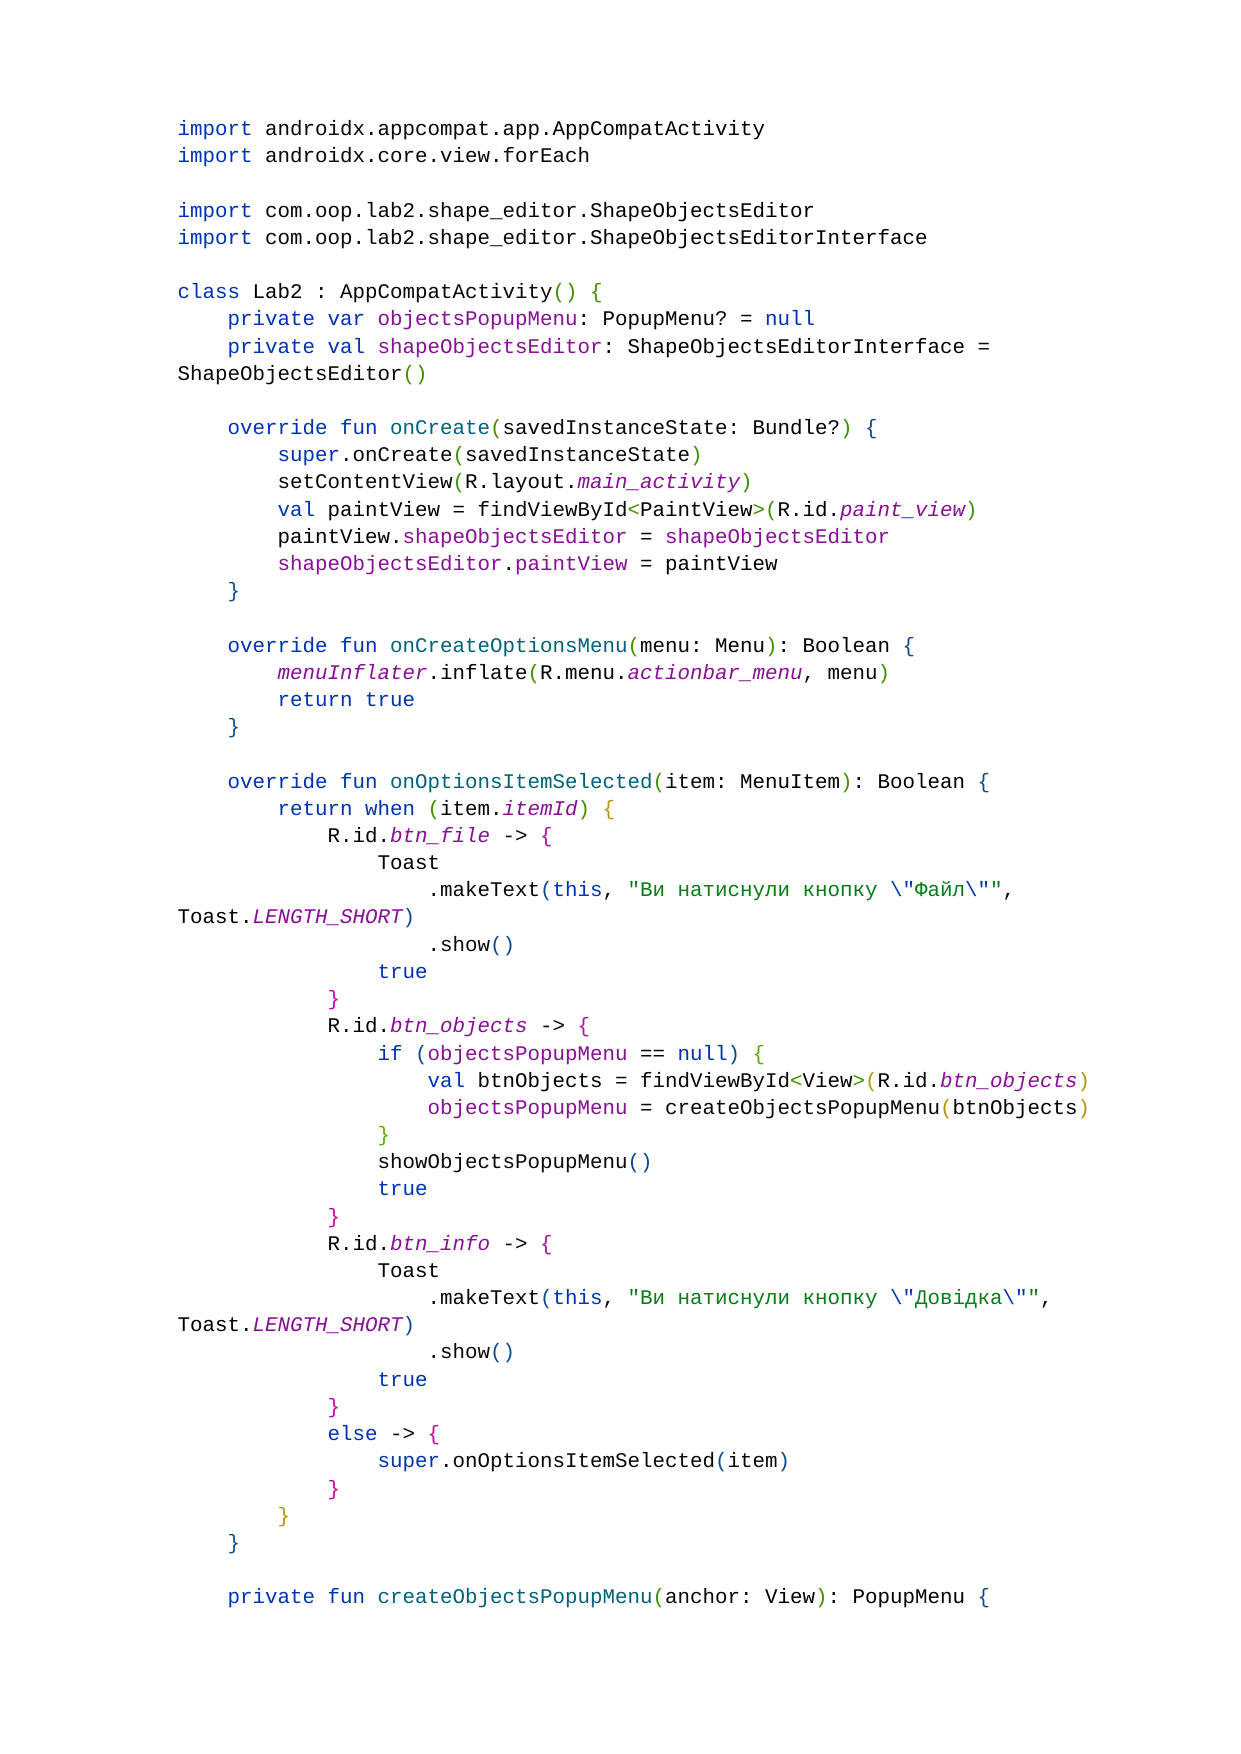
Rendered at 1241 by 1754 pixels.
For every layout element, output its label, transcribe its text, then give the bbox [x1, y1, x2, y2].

text override fun onCreateOptionsMenu(menu: Menu): Boolean { menuInflater.inflate(R.menu.actionbar_menu, menu) return true } [177, 607, 1152, 740]
text override fun onOptionsItemSelected(item: MenuItem): Boolean { return when (item.itemId) { R.id.btn_file -> { Toast .makeText(this, "Ви натиснули кнопку \"Файл\"", Toast.LENGTH_SHORT) .show() true } R.id.btn_objects -> { if (objectsPopupMenu == null) { val btnObjects = findViewById<View>(R.id.btn_objects) objectsPopupMenu = createObjectsPopupMenu(btnObjects) } showObjectsPopupMenu() true } R.id.btn_info -> { Toast .makeText(this, "Ви натиснули кнопку \"Довідка\"", Toast.LENGTH_SHORT) .show() true } else -> { super.onOptionsItemSelected(item) } } } [177, 743, 1152, 1556]
text override fun onCreate(savedInstanceState: Bundle?) { super.onCreate(savedInstanceState) setContentView(R.layout.main_activity) val paintView = findViewById<PaintView>(R.id.paint_view) paintView.shapeObjectsEditor = shapeObjectsEditor shapeObjectsEditor.paintView = paintView } [177, 390, 1152, 604]
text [177, 118, 1152, 251]
text class Lab2 : AppCompatActivity() { private var objectsPopupMenu: PopupMenu? = null private val shapeObjectsEditor: ShapeObjectsEditorInterface = ShapeObjectsEditor() [177, 254, 1152, 386]
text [177, 1559, 1152, 1610]
